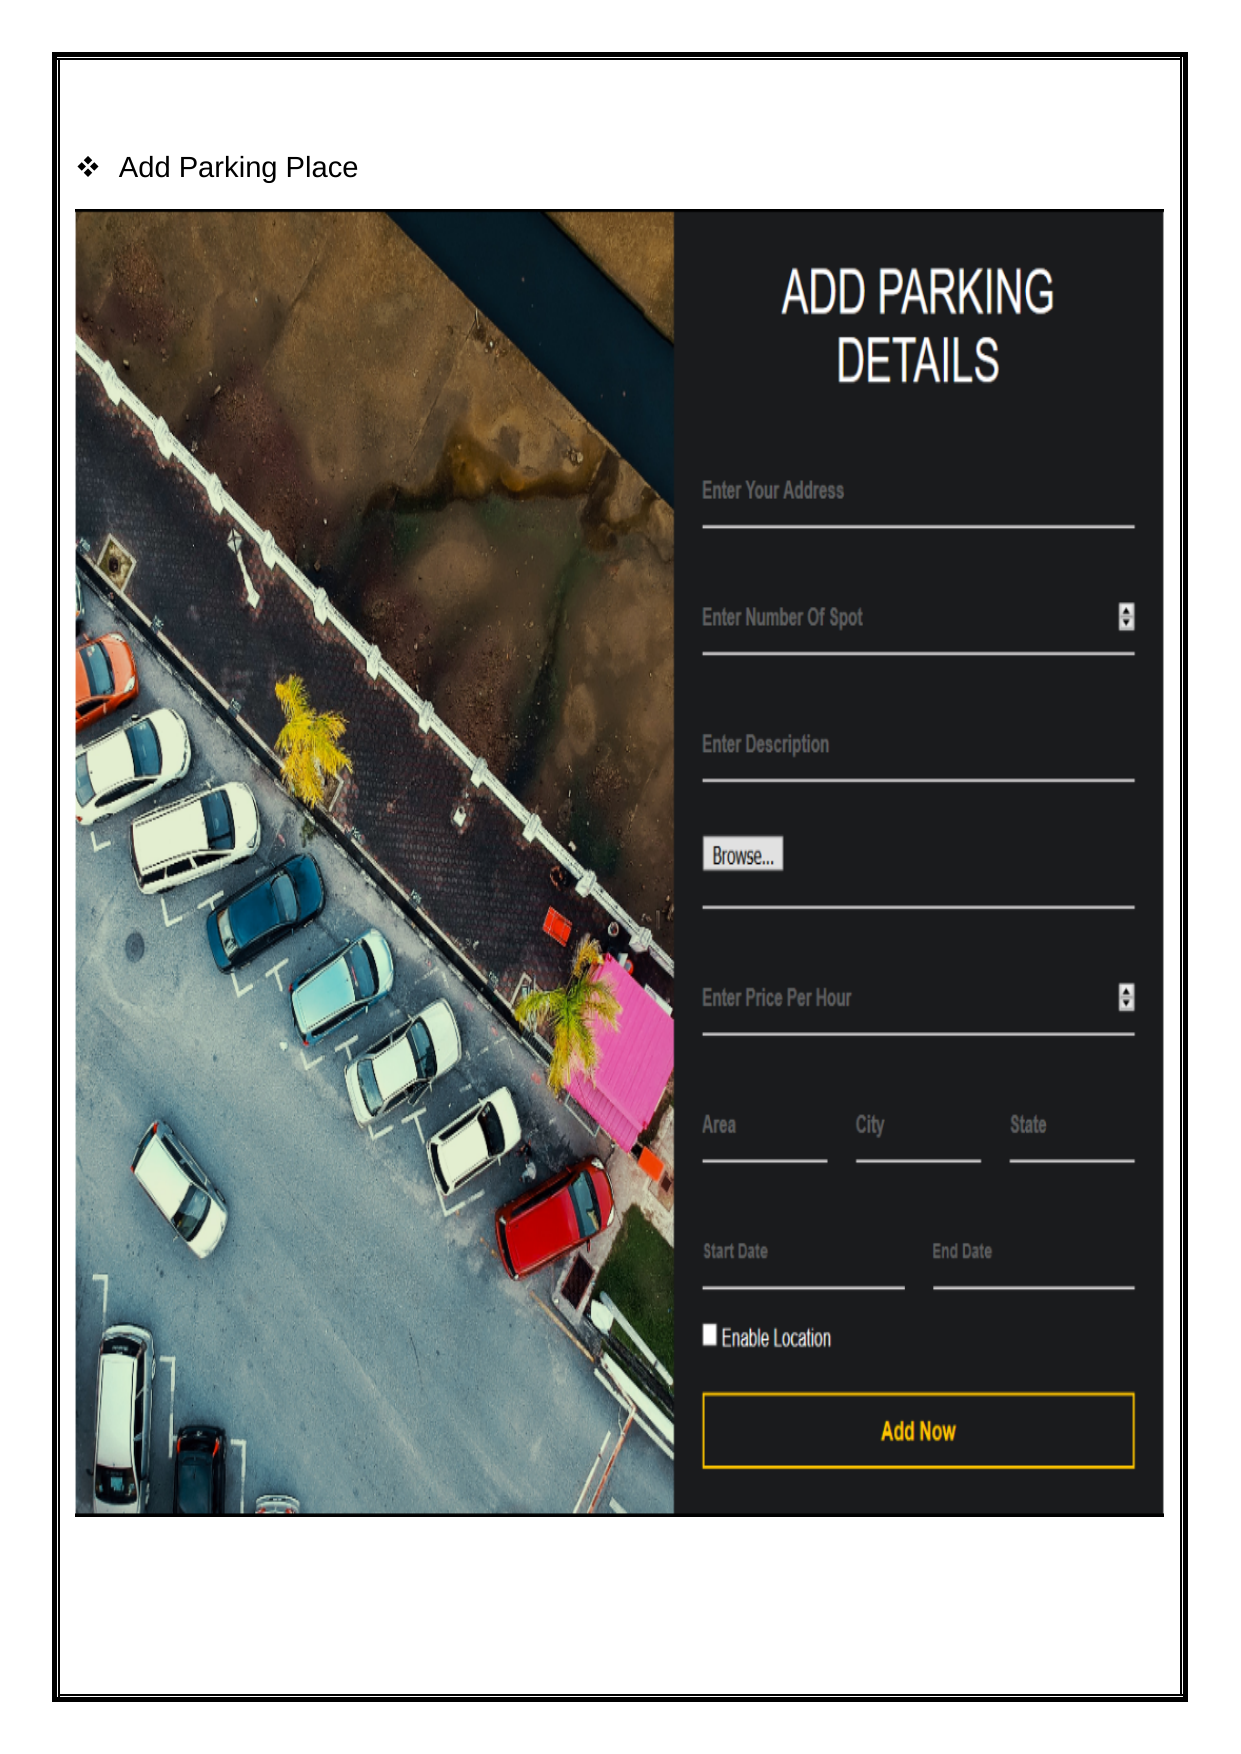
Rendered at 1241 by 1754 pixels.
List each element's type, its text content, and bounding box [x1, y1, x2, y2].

list Add Parking Place [75, 150, 1165, 184]
picture [75, 209, 1164, 1517]
